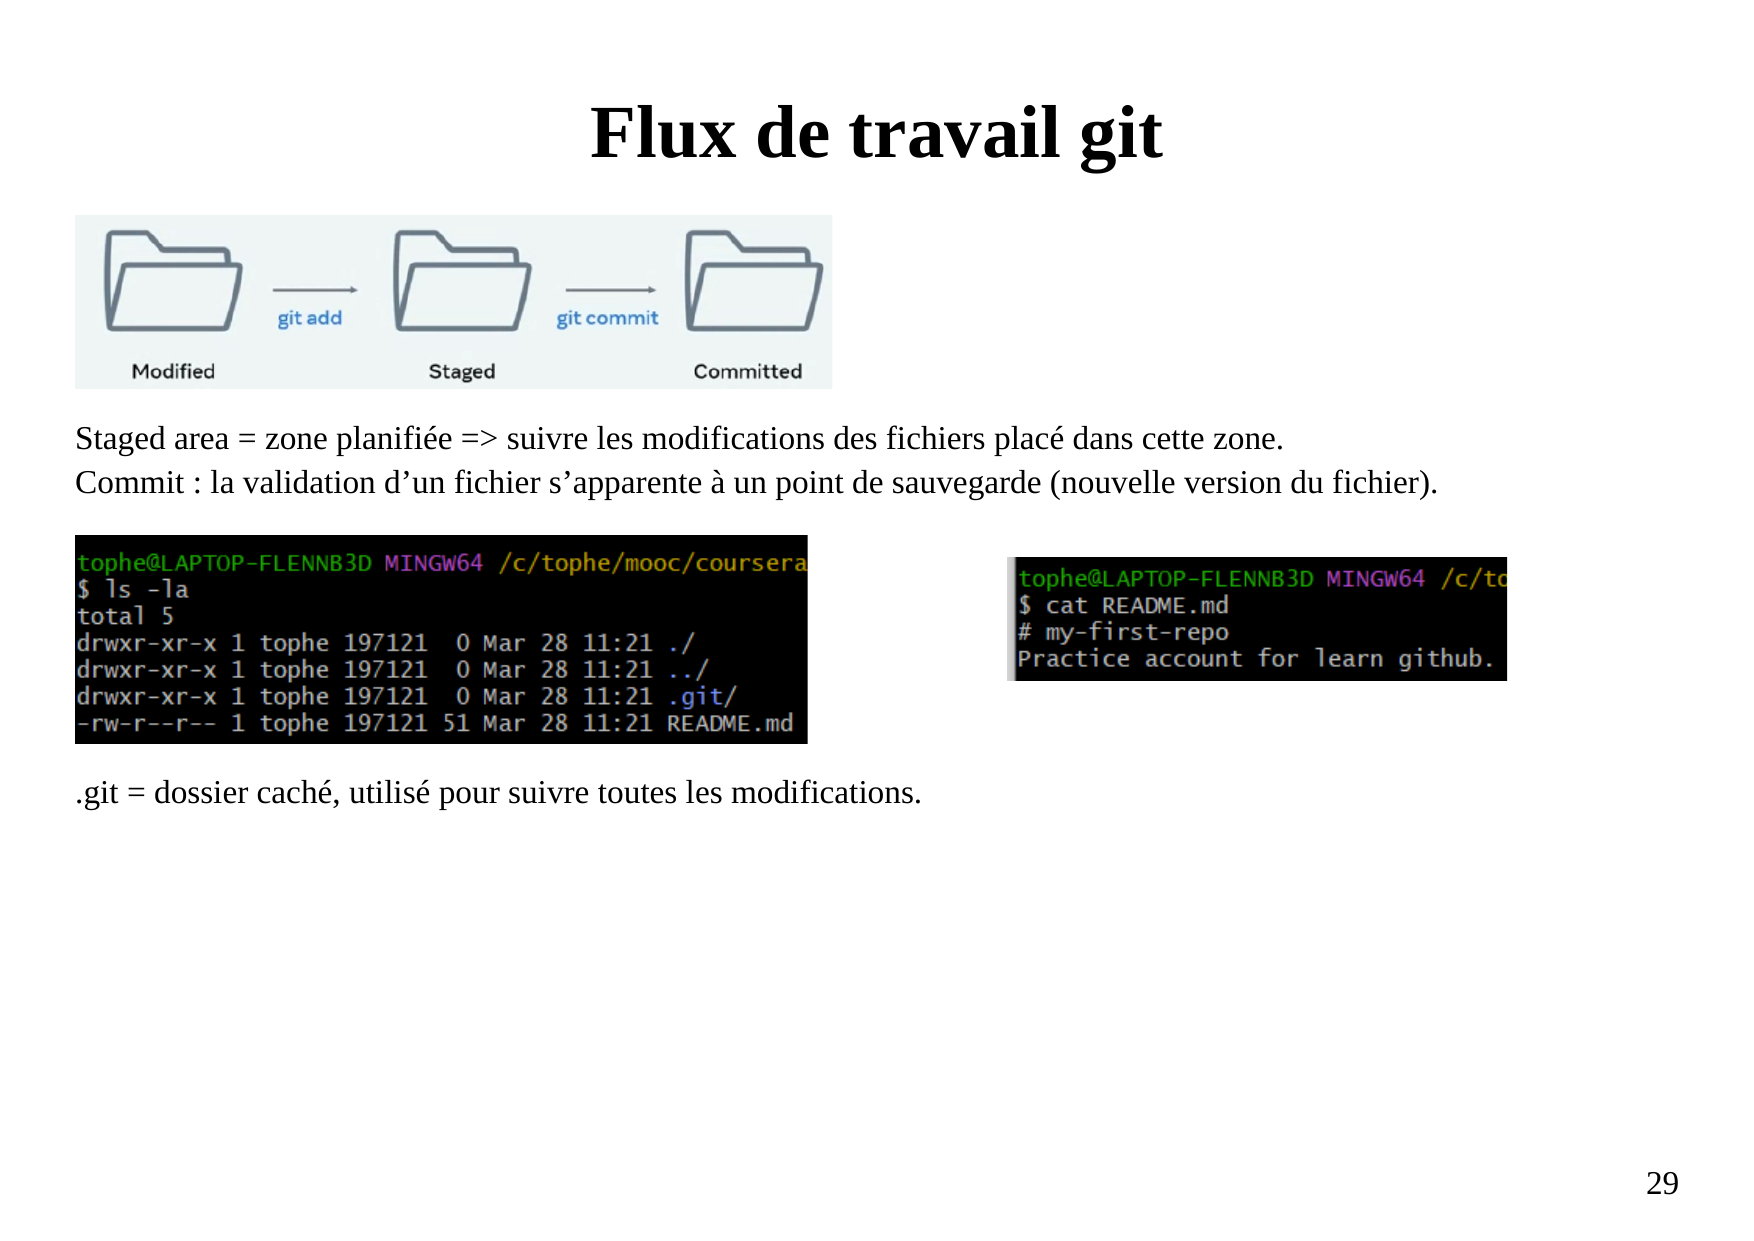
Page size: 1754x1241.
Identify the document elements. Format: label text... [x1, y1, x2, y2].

picture [1007, 557, 1508, 681]
text .git = dossier caché, utilisé pour suivre toutes les modifications. [75, 772, 1679, 811]
text Staged area = zone planifiée => suivre les modifications des fichiers placé dans cette zone. [75, 418, 1679, 456]
subtitle Flux de travail git [75, 87, 1679, 174]
picture [75, 535, 808, 744]
text Commit : la validation d’un fichier s’apparente à un point de sauvegarde (nouvelle version du fichier). [75, 462, 1679, 501]
picture [75, 215, 833, 389]
